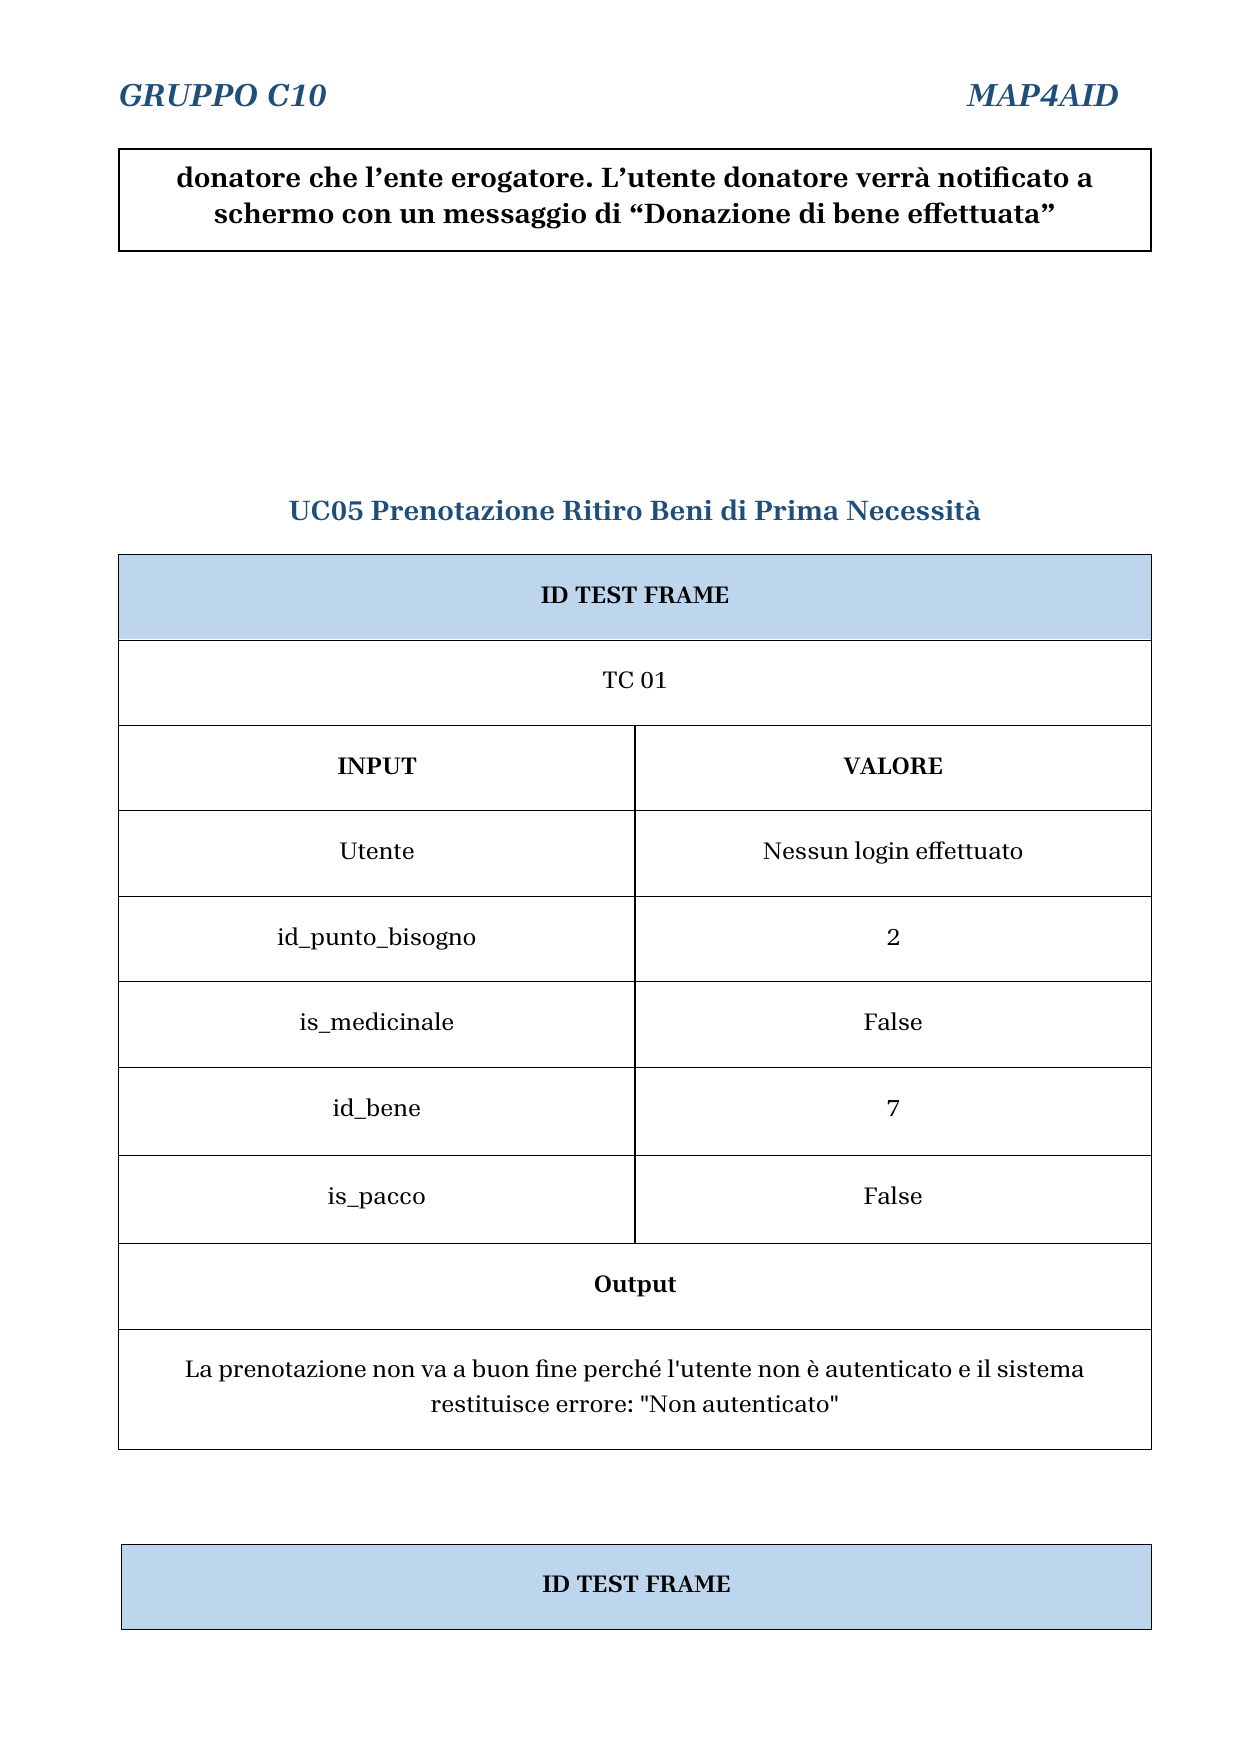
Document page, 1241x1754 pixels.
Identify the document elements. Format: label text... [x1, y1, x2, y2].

table_header ID TEST FRAME [119, 555, 1151, 639]
table_cell 2 [636, 897, 1151, 981]
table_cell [120, 150, 1150, 250]
table_cell VALORE [636, 726, 1151, 810]
table_cell Utente [119, 811, 634, 896]
table_cell Nessun login effettuato [636, 811, 1151, 896]
table_cell id_punto_bisogno [119, 897, 634, 981]
table_cell TC 01 [119, 641, 1151, 725]
table_cell is_pacco [119, 1156, 634, 1243]
text UC05 Prenotazione Ritiro Beni di Prima Necessità [118, 493, 1152, 529]
table_cell is_medicinale [119, 982, 634, 1067]
table_cell INPUT [119, 726, 634, 810]
table_cell La prenotazione non va a buon fine perché l'utente non è autenticato e il sistema restituisce errore: "Non autenticato" [119, 1330, 1151, 1449]
table_header ID TEST FRAME [122, 1545, 1151, 1629]
table_cell False [636, 1156, 1151, 1243]
table_cell Output [119, 1244, 1151, 1328]
table_cell id_bene [119, 1068, 634, 1155]
table_cell False [636, 982, 1151, 1067]
table_cell 7 [636, 1068, 1151, 1155]
